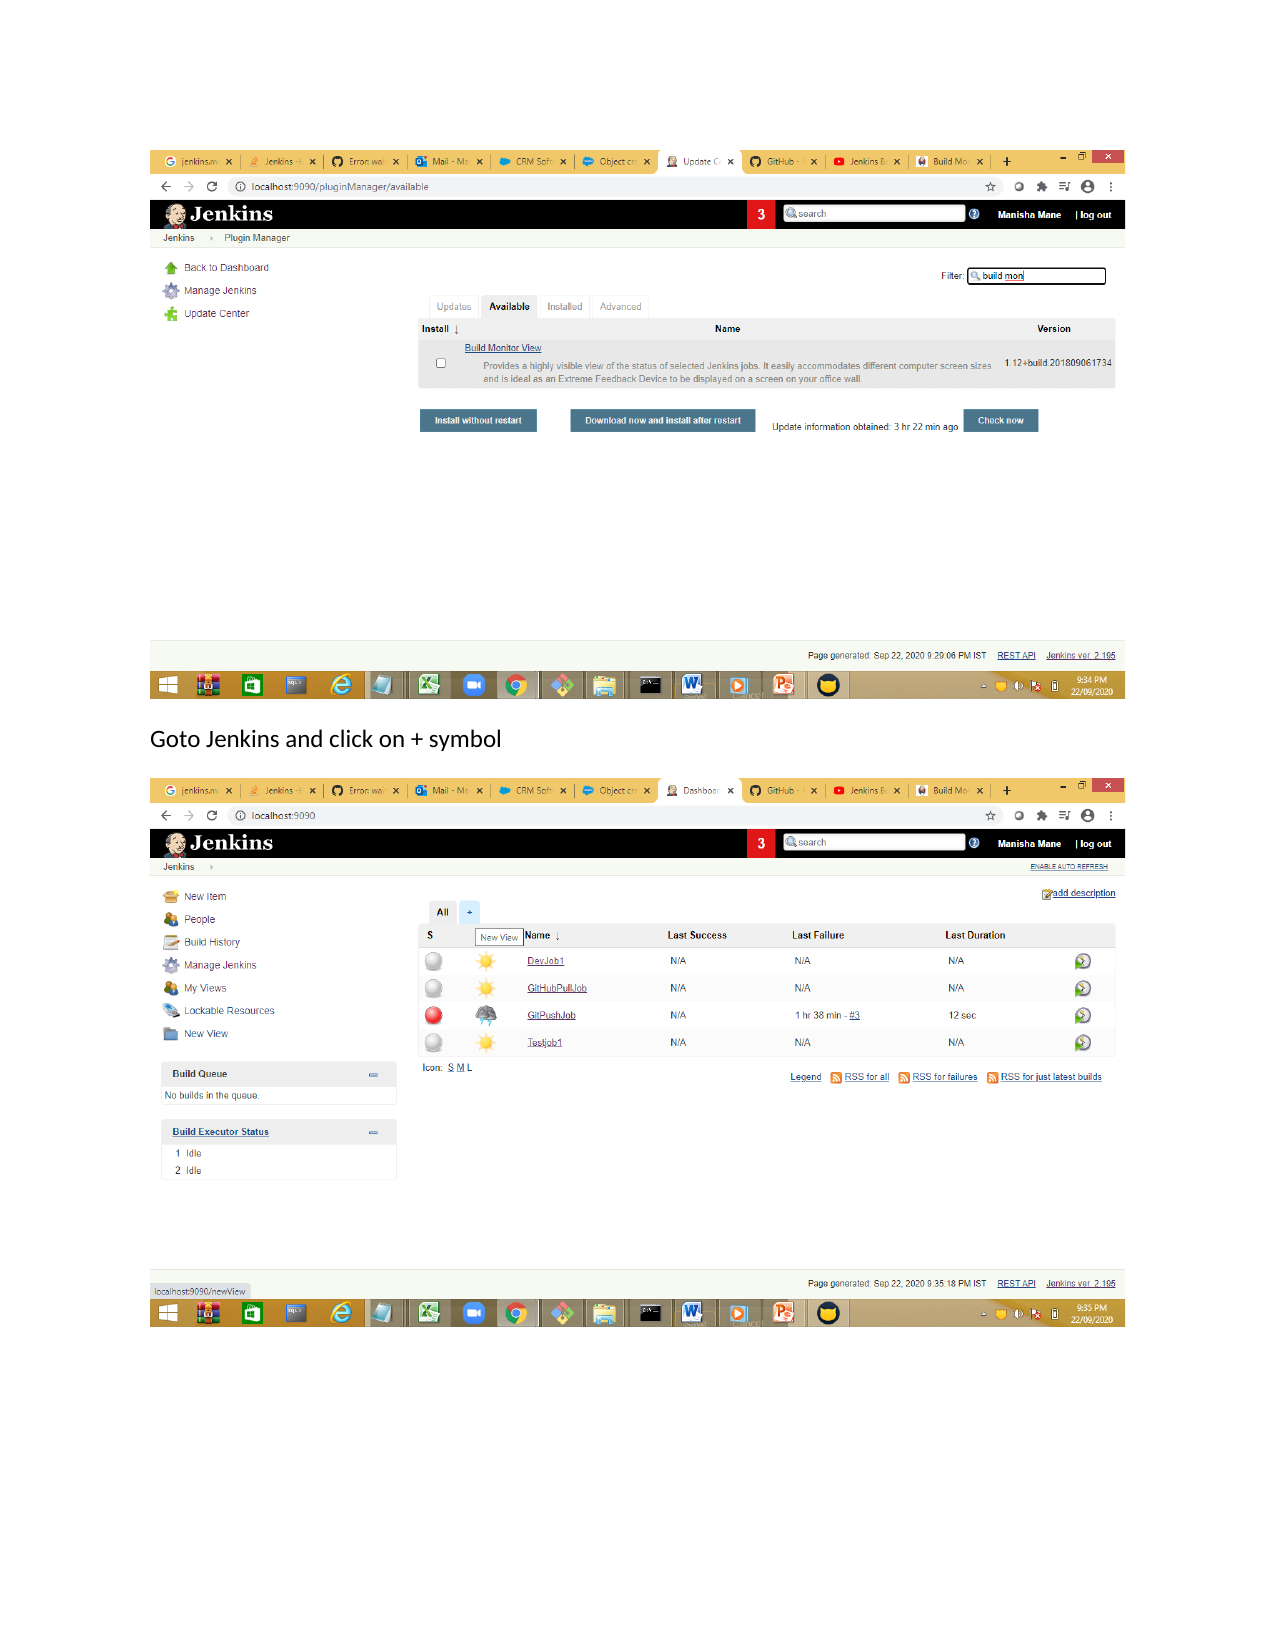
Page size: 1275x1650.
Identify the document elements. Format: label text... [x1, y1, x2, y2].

picture [150, 778, 1125, 1327]
text Goto Jenkins and click on + symbol [150, 723, 1125, 754]
picture [150, 150, 1125, 699]
